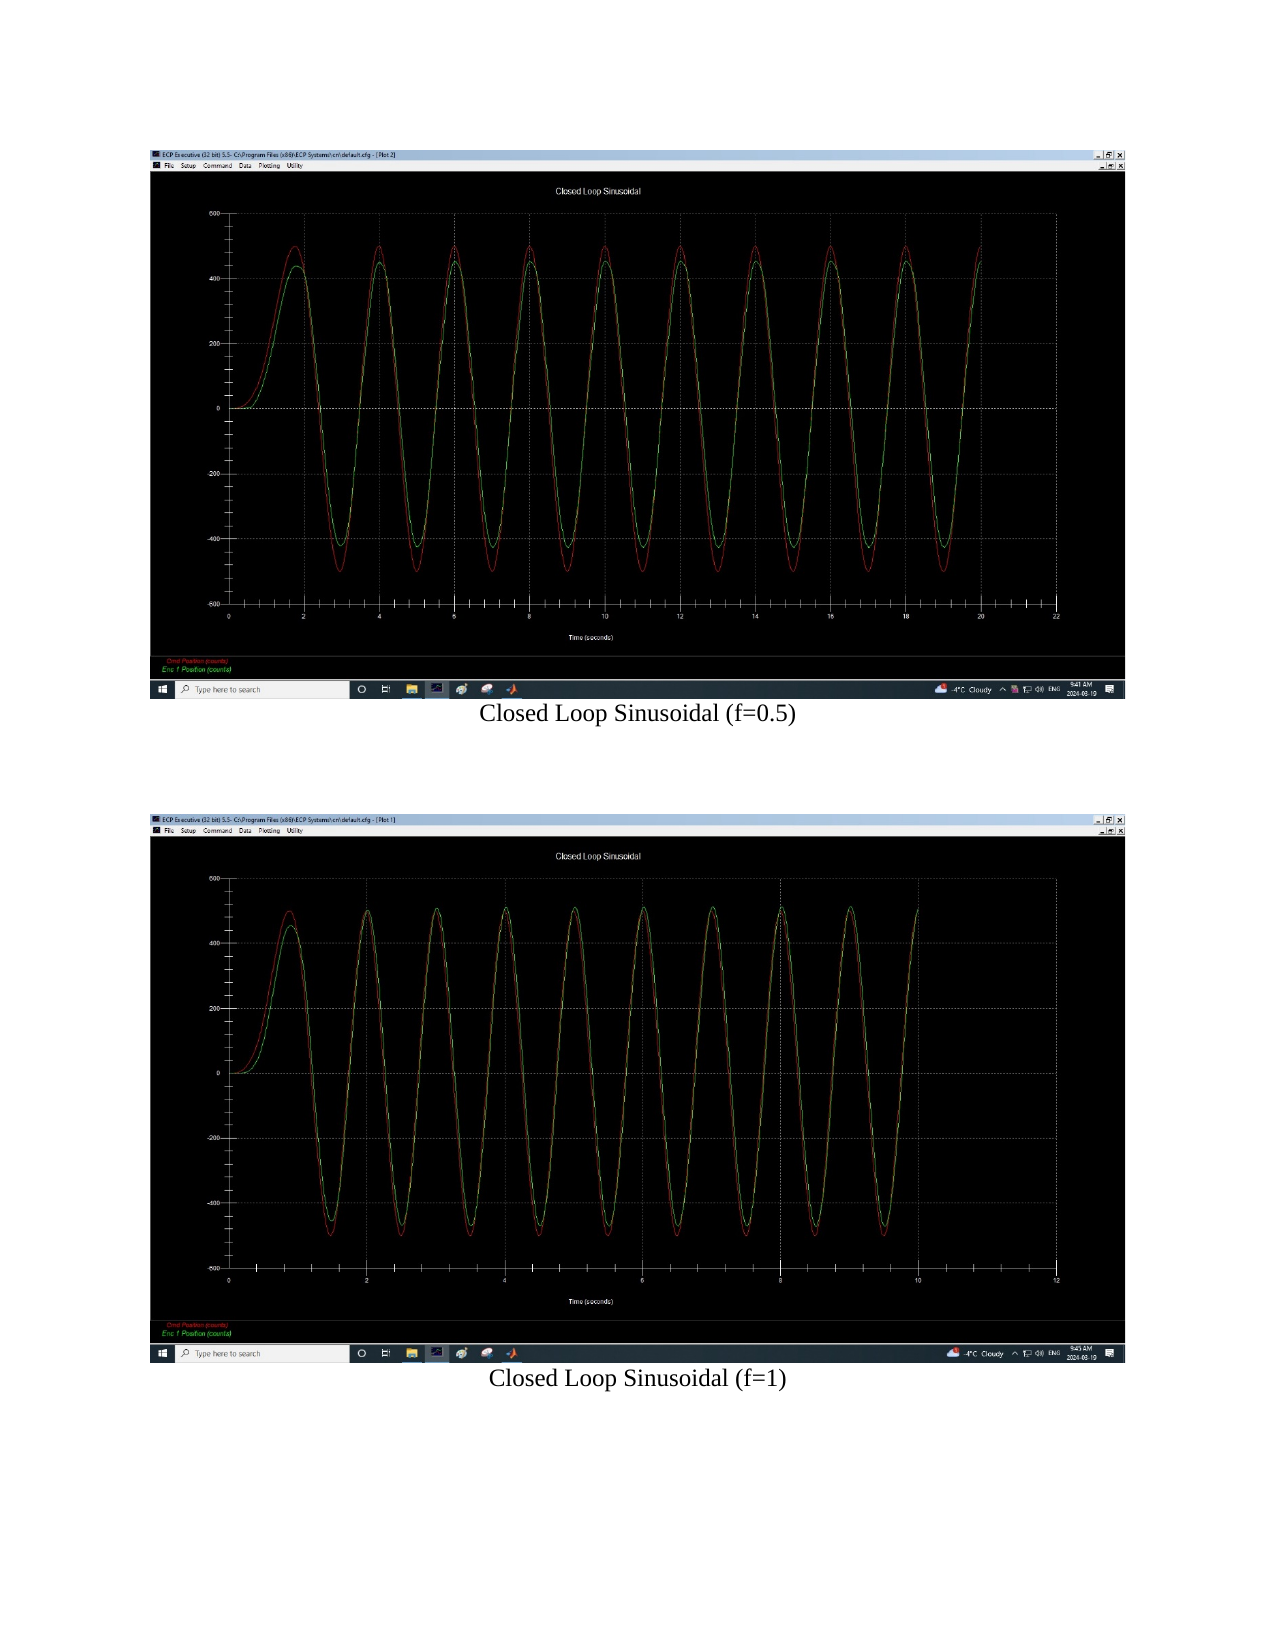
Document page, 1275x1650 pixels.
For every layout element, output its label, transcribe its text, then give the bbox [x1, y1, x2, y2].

text Closed Loop Sinusoidal (f=1) [150, 1363, 1125, 1391]
picture [150, 814, 1125, 1363]
picture [150, 150, 1125, 699]
text Closed Loop Sinusoidal (f=0.5) [150, 699, 1125, 727]
